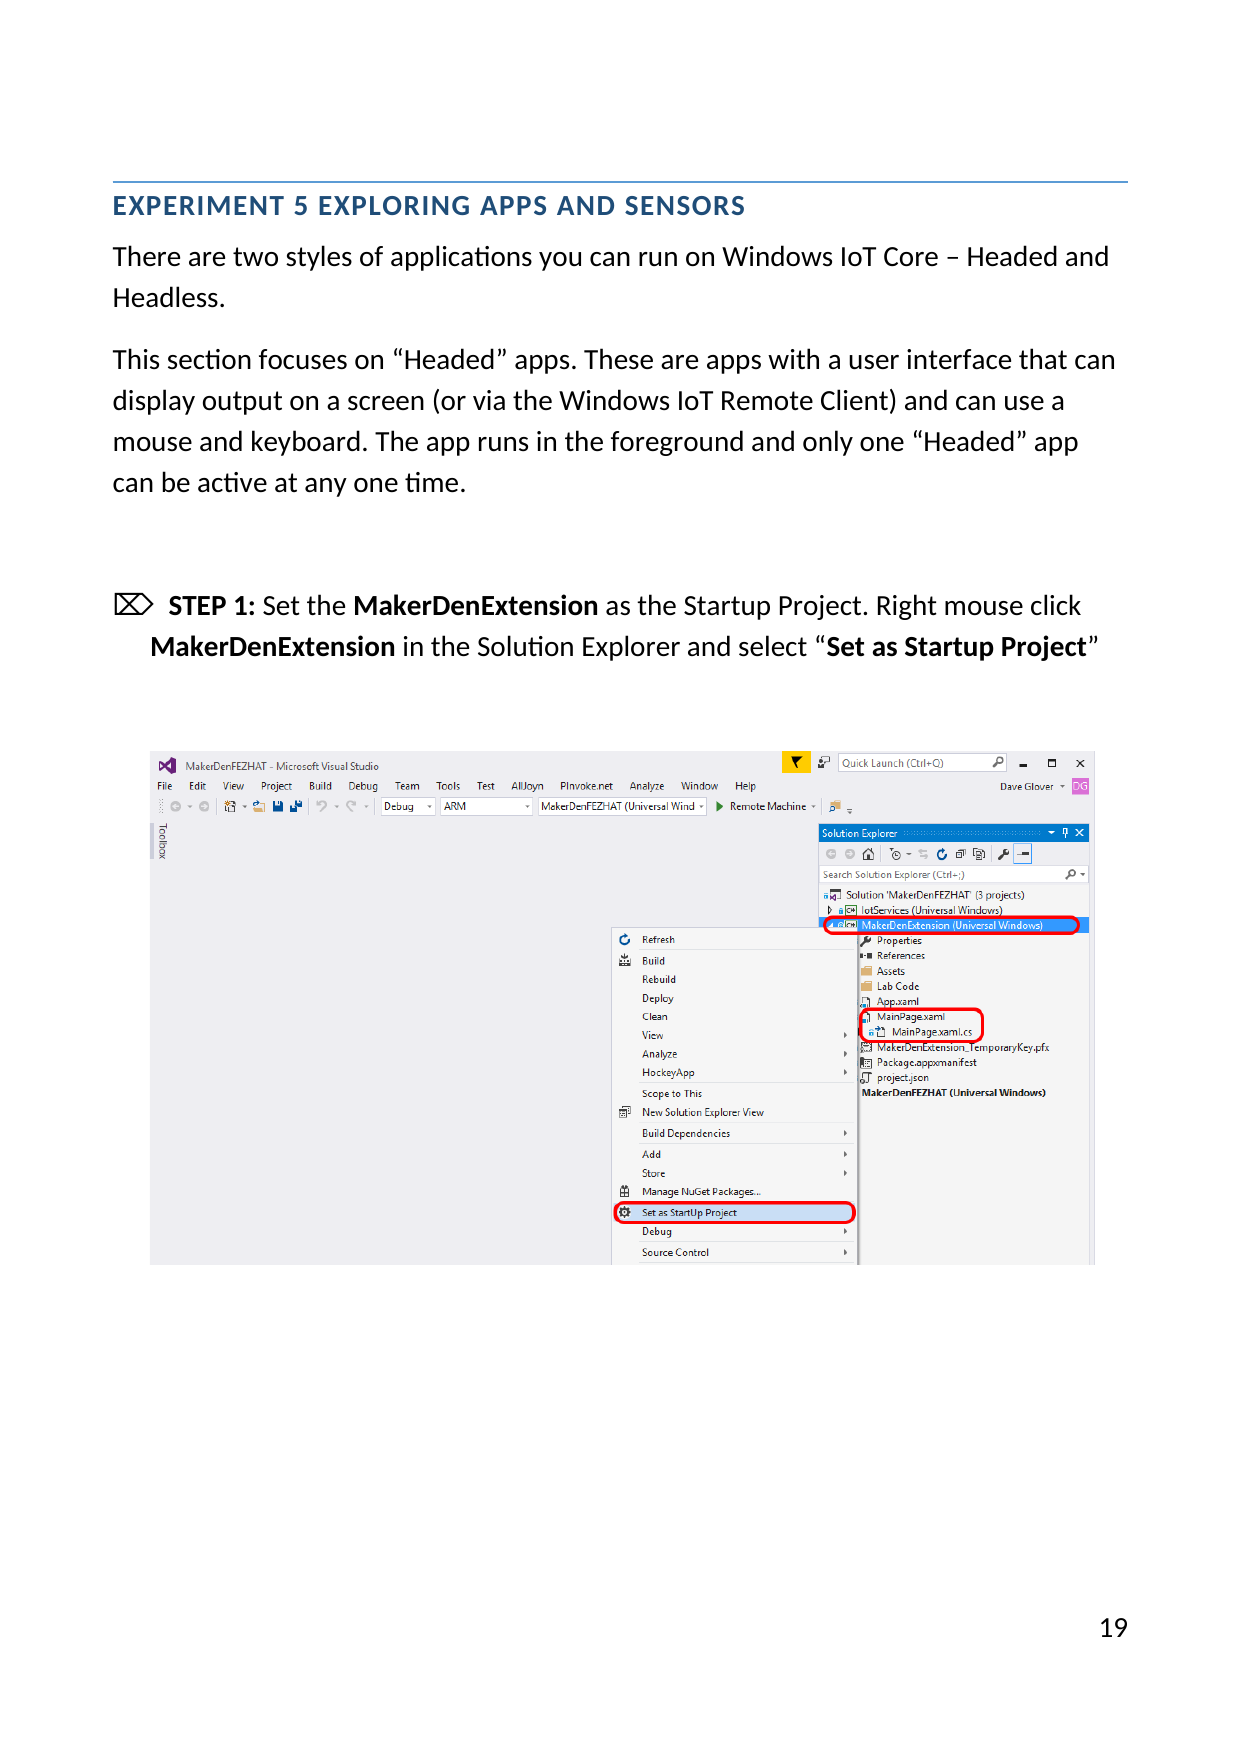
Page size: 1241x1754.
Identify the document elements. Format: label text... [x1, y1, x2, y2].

picture [149, 751, 1095, 1265]
text This section focuses on “Headed” apps. These are apps with a user interface that can display output on a screen (or via the Windows IoT Remote Client) and can use a mouse and keyboard. The app runs in the foreground and only one “Headed” app can be active at any one time. [112, 341, 1128, 499]
text There are two styles of applications you can run on Windows IoT Core – Headed and Headless. [112, 238, 1128, 315]
text Experiment 5 Exploring Apps and Sensors [112, 182, 1128, 223]
list STEP 1: Set the MakerDenExtension as the Startup Project. Right mouse click MakerDenExtension in the Solution Explorer and select “Set as Startup Project” [112, 587, 1128, 664]
